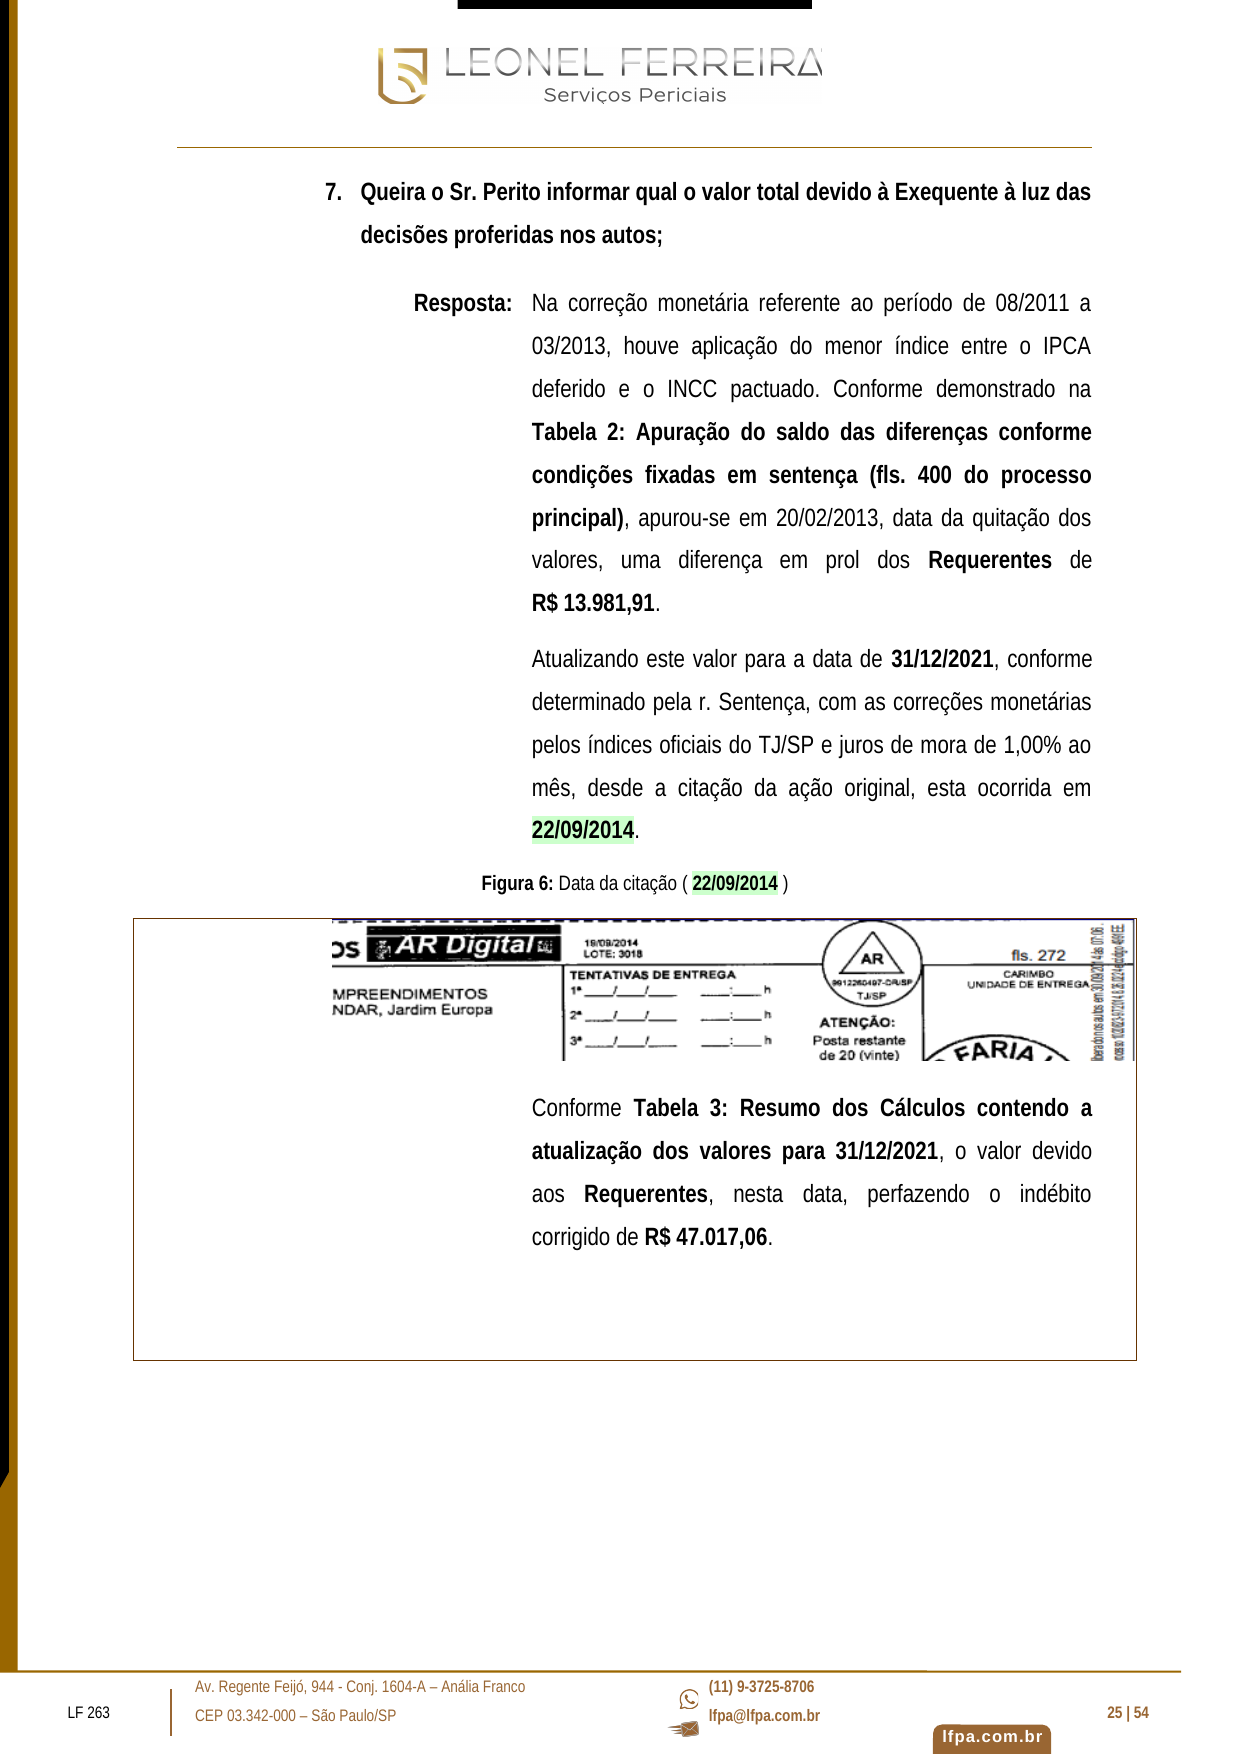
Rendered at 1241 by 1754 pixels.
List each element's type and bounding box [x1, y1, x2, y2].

picture [378, 47, 822, 104]
picture [333, 919, 1134, 1061]
picture [679, 1689, 699, 1708]
picture [667, 1721, 699, 1737]
